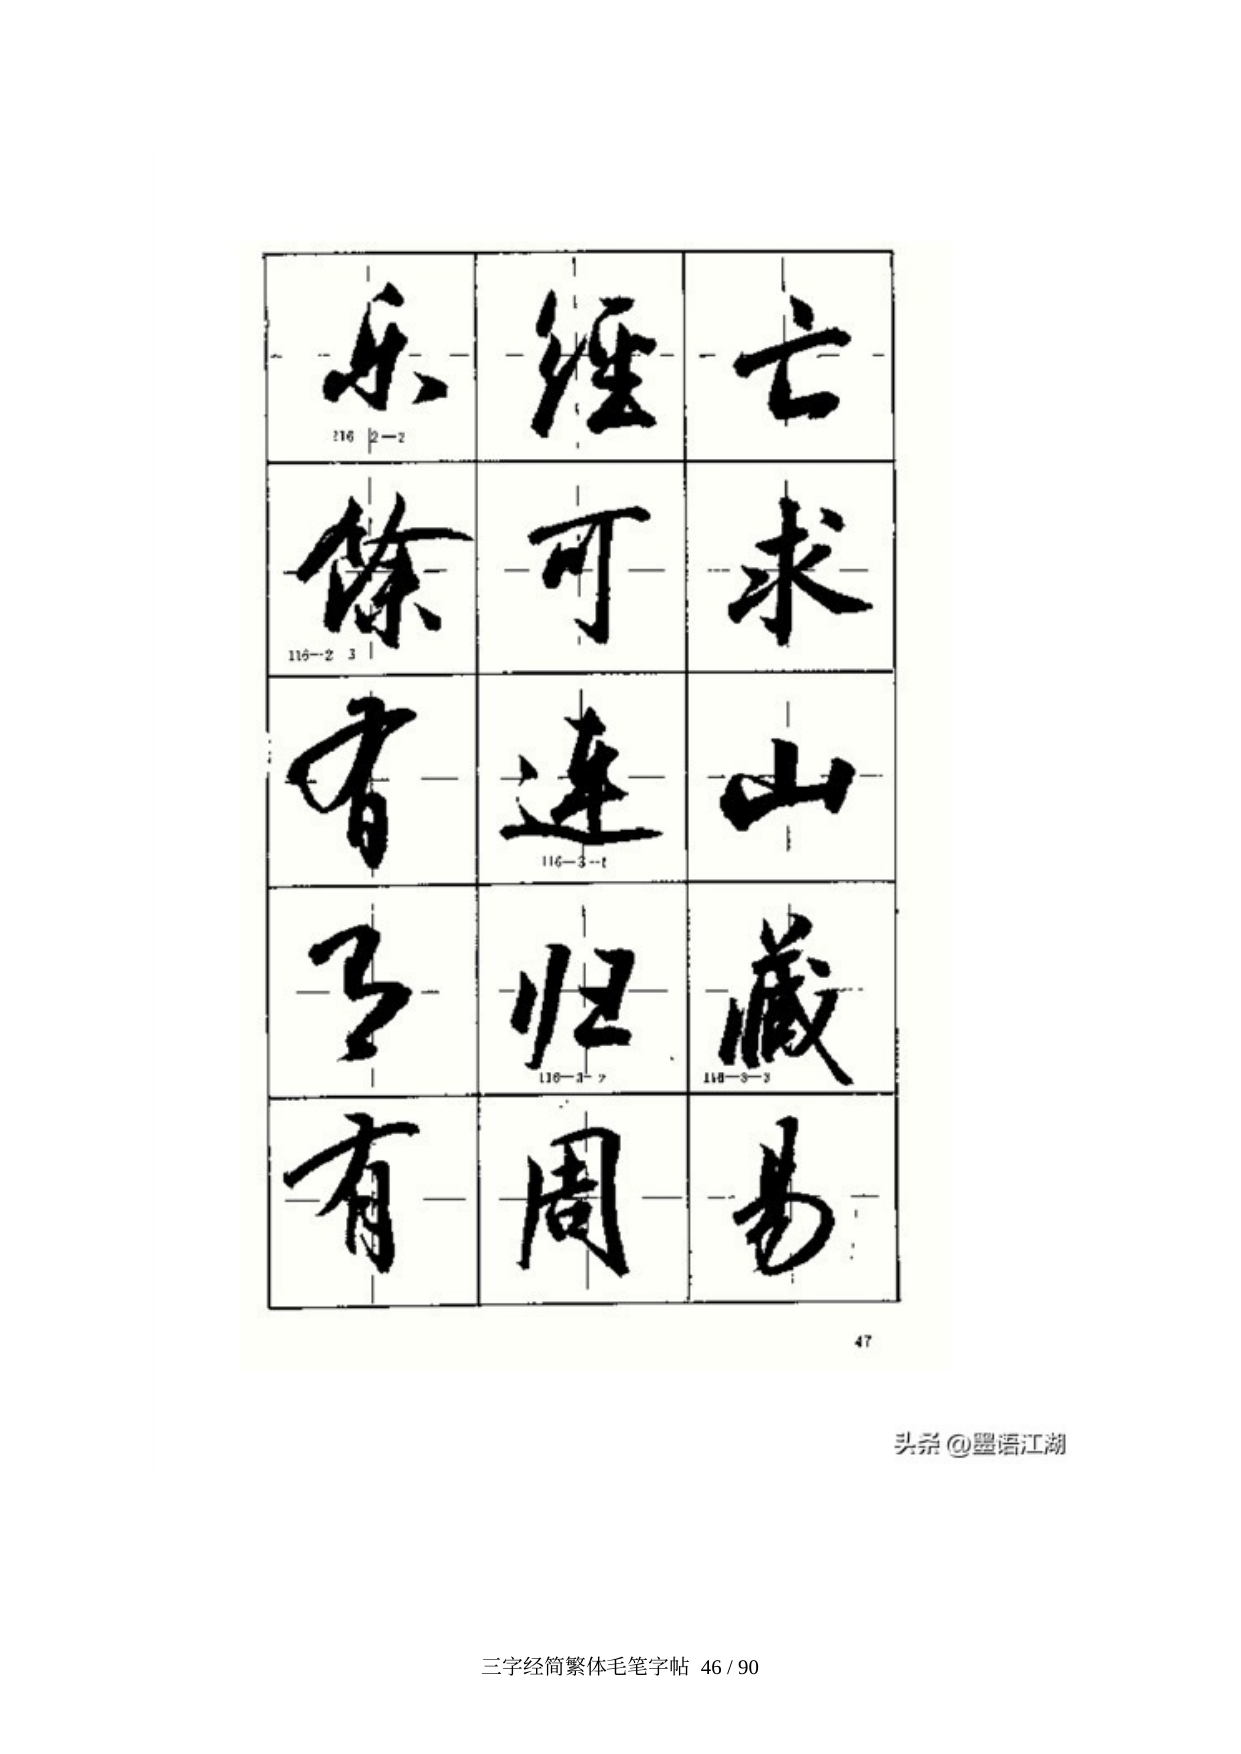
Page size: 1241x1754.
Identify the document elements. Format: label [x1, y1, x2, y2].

picture [151, 150, 1089, 1478]
